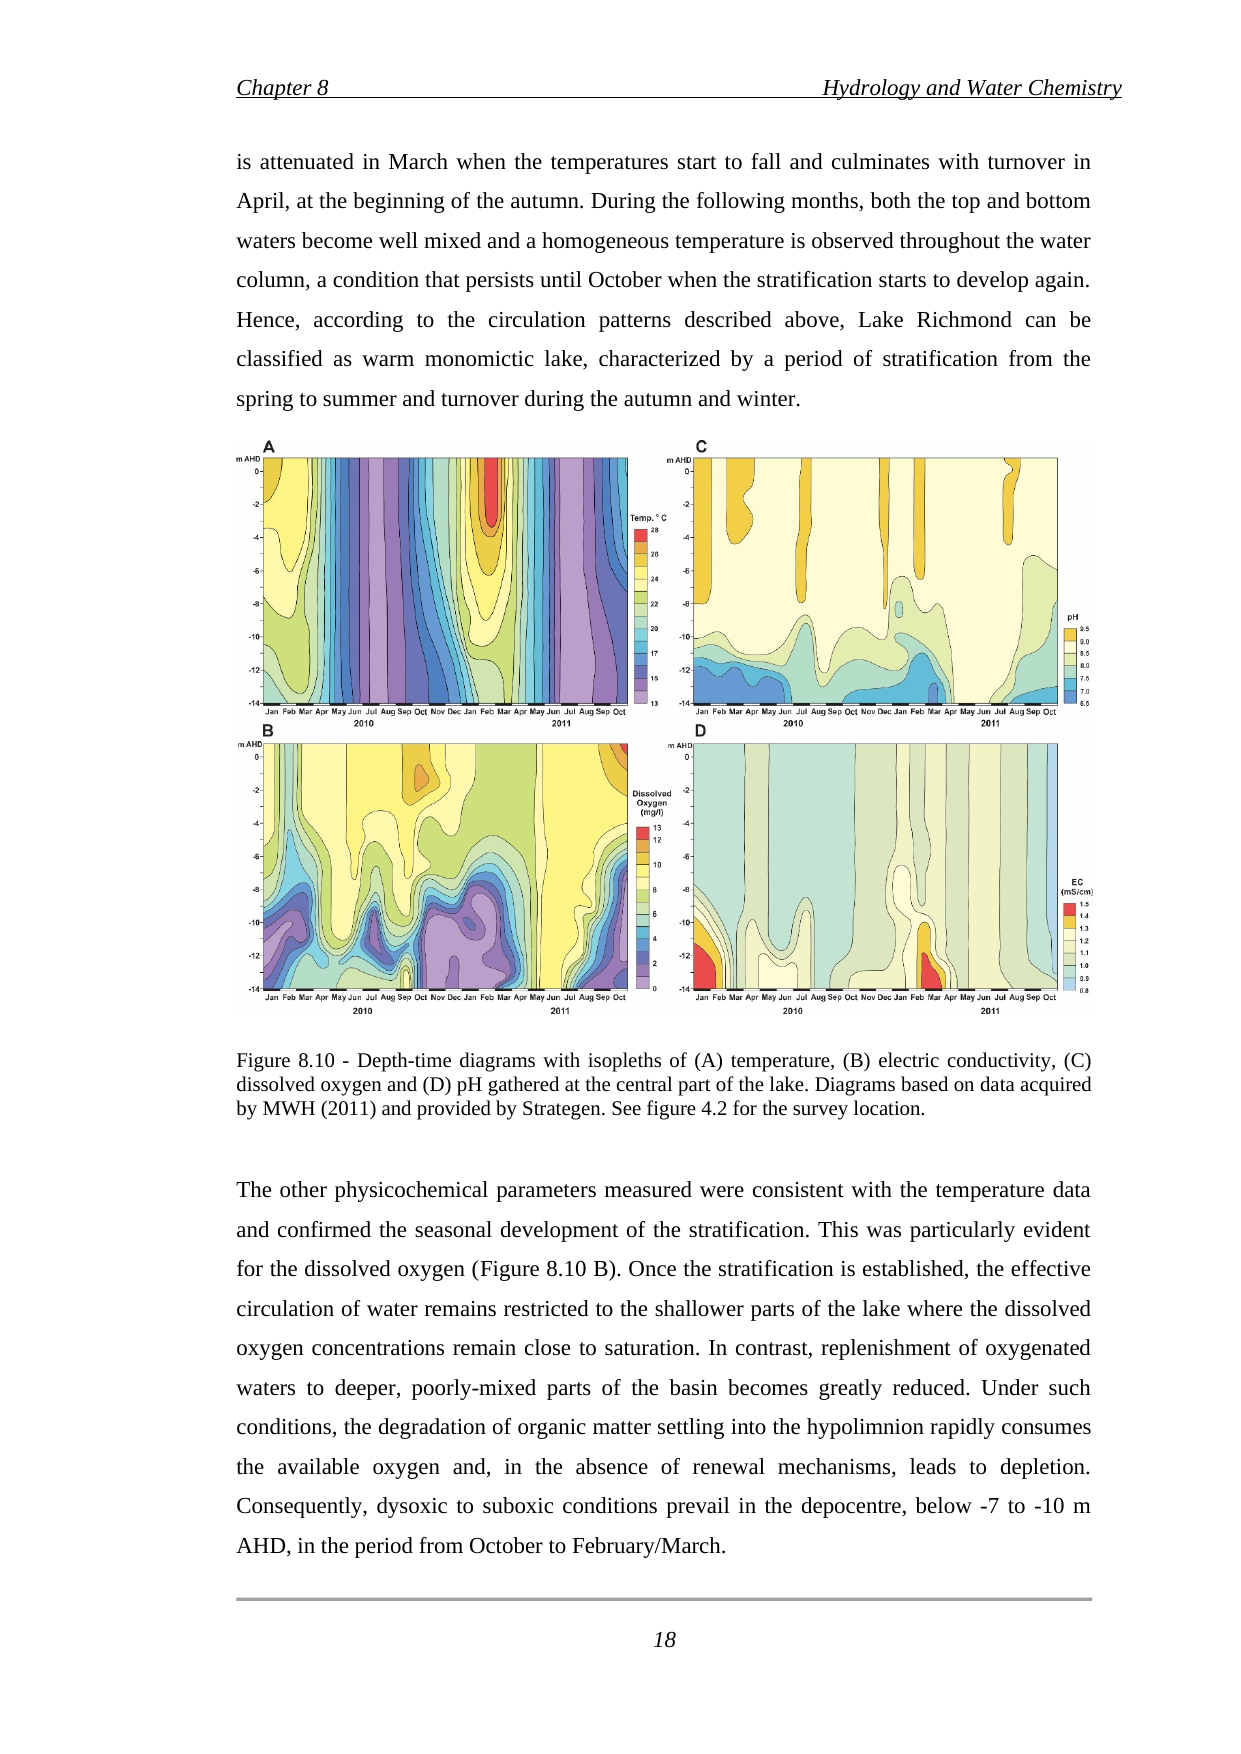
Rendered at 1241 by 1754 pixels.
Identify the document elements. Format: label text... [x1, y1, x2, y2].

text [236, 148, 1092, 411]
text The other physicochemical parameters measured were consistent with the temperature data and confirmed the seasonal development of the stratification. This was particularly evident for the dissolved oxygen (Figure 8.10 B). Once the stratification is established, the effective circulation of water remains restricted to the shallower parts of the lake where the dissolved oxygen concentrations remain close to saturation. In contrast, replenishment of oxygenated waters to deeper, poorly-mixed parts of the basin becomes greatly reduced. Under such conditions, the degradation of organic matter settling into the hypolimnion rapidly consumes the available oxygen and, in the absence of renewal mechanisms, leads to depletion. Consequently, dysoxic to suboxic conditions prevail in the depocentre, below -7 to -10 m AHD, in the period from October to February/March. [236, 1177, 1092, 1558]
table_header Figure 8.10 - Depth-time diagrams with isopleths of (A) temperature, (B) electric conductivity, (C) dissolved oxygen and (D) pH gathered at the central part of the lake. Diagrams based on data acquired by MWH (2011) and provided by Strategen. See figure 4.2 for the survey location. [225, 441, 1104, 1120]
picture [236, 440, 1093, 1014]
